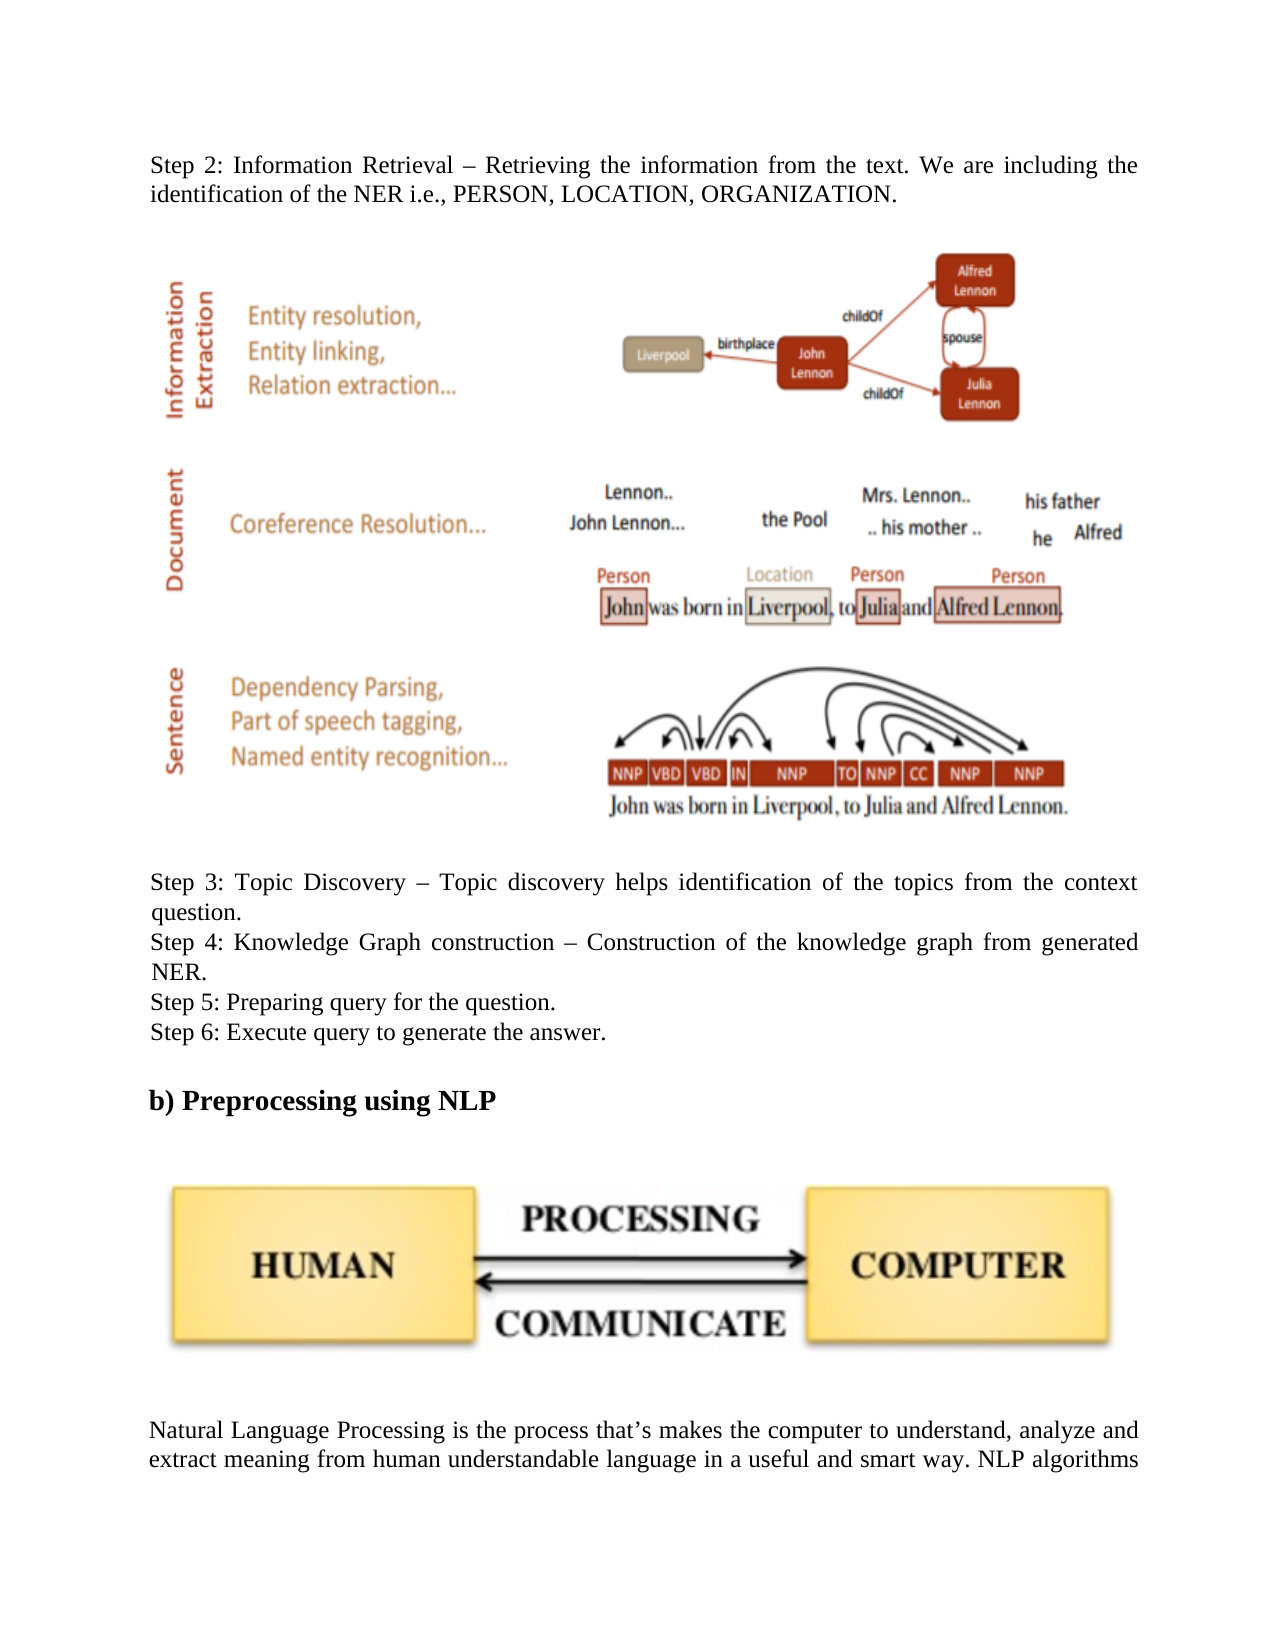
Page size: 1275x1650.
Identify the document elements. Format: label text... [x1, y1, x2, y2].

text Step 4: Knowledge Graph construction – Construction of the knowledge graph from generated NER. [150, 927, 1140, 986]
picture [150, 240, 1125, 836]
text Step 3: Topic Discovery – Topic discovery helps identification of the topics from the context question. [150, 867, 1140, 926]
text Step 6: Execute query to generate the answer. [150, 1017, 1140, 1046]
text Step 5: Preparing query for the question. [150, 987, 1140, 1016]
text Step 2: Information Retrieval – Retrieving the information from the text. We are including the identification of the NER i.e., PERSON, LOCATION, ORGANIZATION. [150, 150, 1140, 208]
picture [148, 1184, 1121, 1353]
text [148, 1415, 1140, 1473]
text b) Preprocessing using NLP [148, 1083, 1140, 1117]
